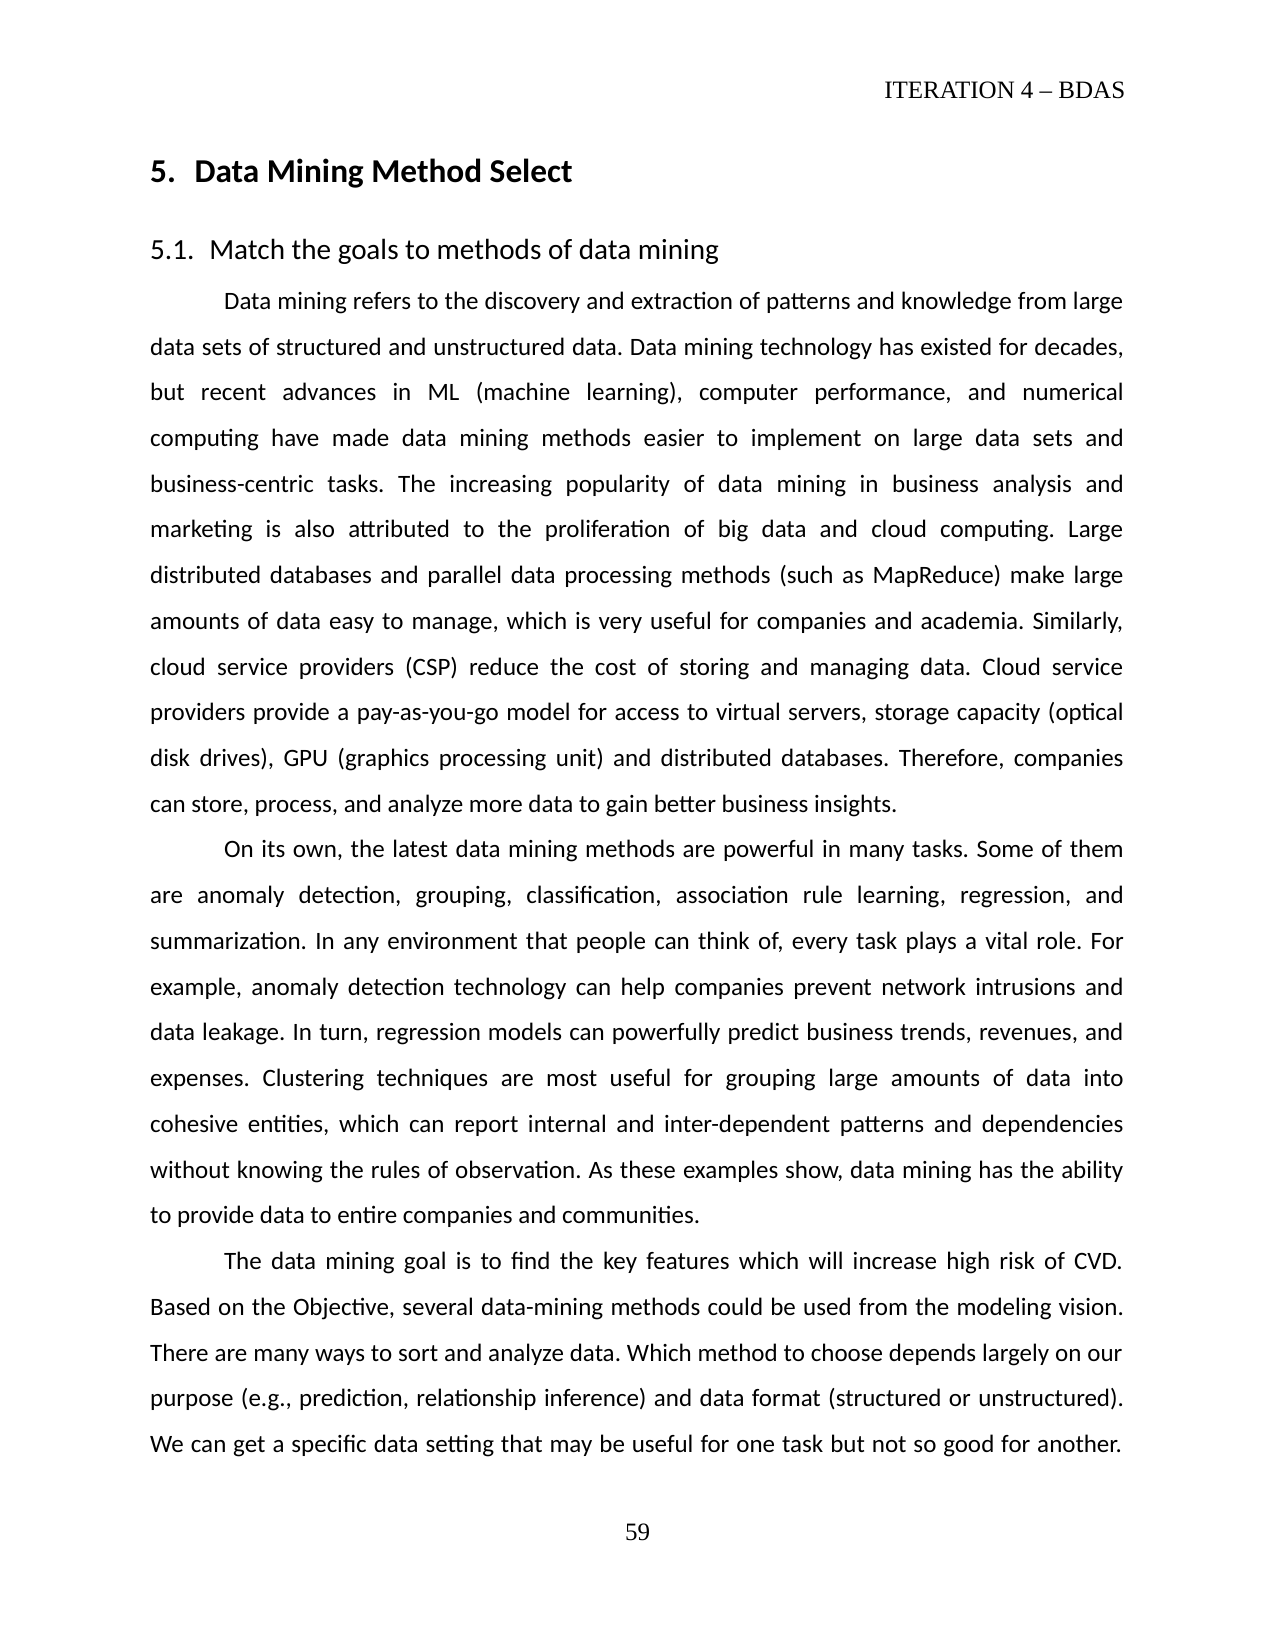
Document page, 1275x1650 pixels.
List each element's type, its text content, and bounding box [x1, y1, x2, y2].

list Data mining refers to the discovery and extraction of patterns and knowledge from large data sets of structured and unstructured data. Data mining technology has existed for decades, but recent advances in ML (machine learning), computer performance, and numerical computing have made data mining methods easier to implement on large data sets and business-centric tasks. The increasing popularity of data mining in business analysis and marketing is also attributed to the proliferation of big data and cloud computing. Large distributed databases and parallel data processing methods (such as MapReduce) make large amounts of data easy to manage, which is very useful for companies and academia. Similarly, cloud service providers (CSP) reduce the cost of storing and managing data. Cloud service providers provide a pay-as-you-go model for access to virtual servers, storage capacity (optical disk drives), GPU (graphics processing unit) and distributed databases. Therefore, companies can store, process, and analyze more data to gain better business insights. [150, 285, 1125, 818]
list Data Mining Method Select [150, 150, 1125, 191]
list On its own, the latest data mining methods are powerful in many tasks. Some of them are anomaly detection, grouping, classification, association rule learning, regression, and summarization. In any environment that people can think of, every task plays a vital role. For example, anomaly detection technology can help companies prevent network intrusions and data leakage. In turn, regression models can powerfully predict business trends, revenues, and expenses. Clustering techniques are most useful for grouping large amounts of data into cohesive entities, which can report internal and inter-dependent patterns and dependencies without knowing the rules of observation. As these examples show, data mining has the ability to provide data to entire companies and communities. [150, 834, 1125, 1230]
list Match the goals to methods of data mining [150, 231, 1125, 267]
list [150, 1245, 1125, 1459]
